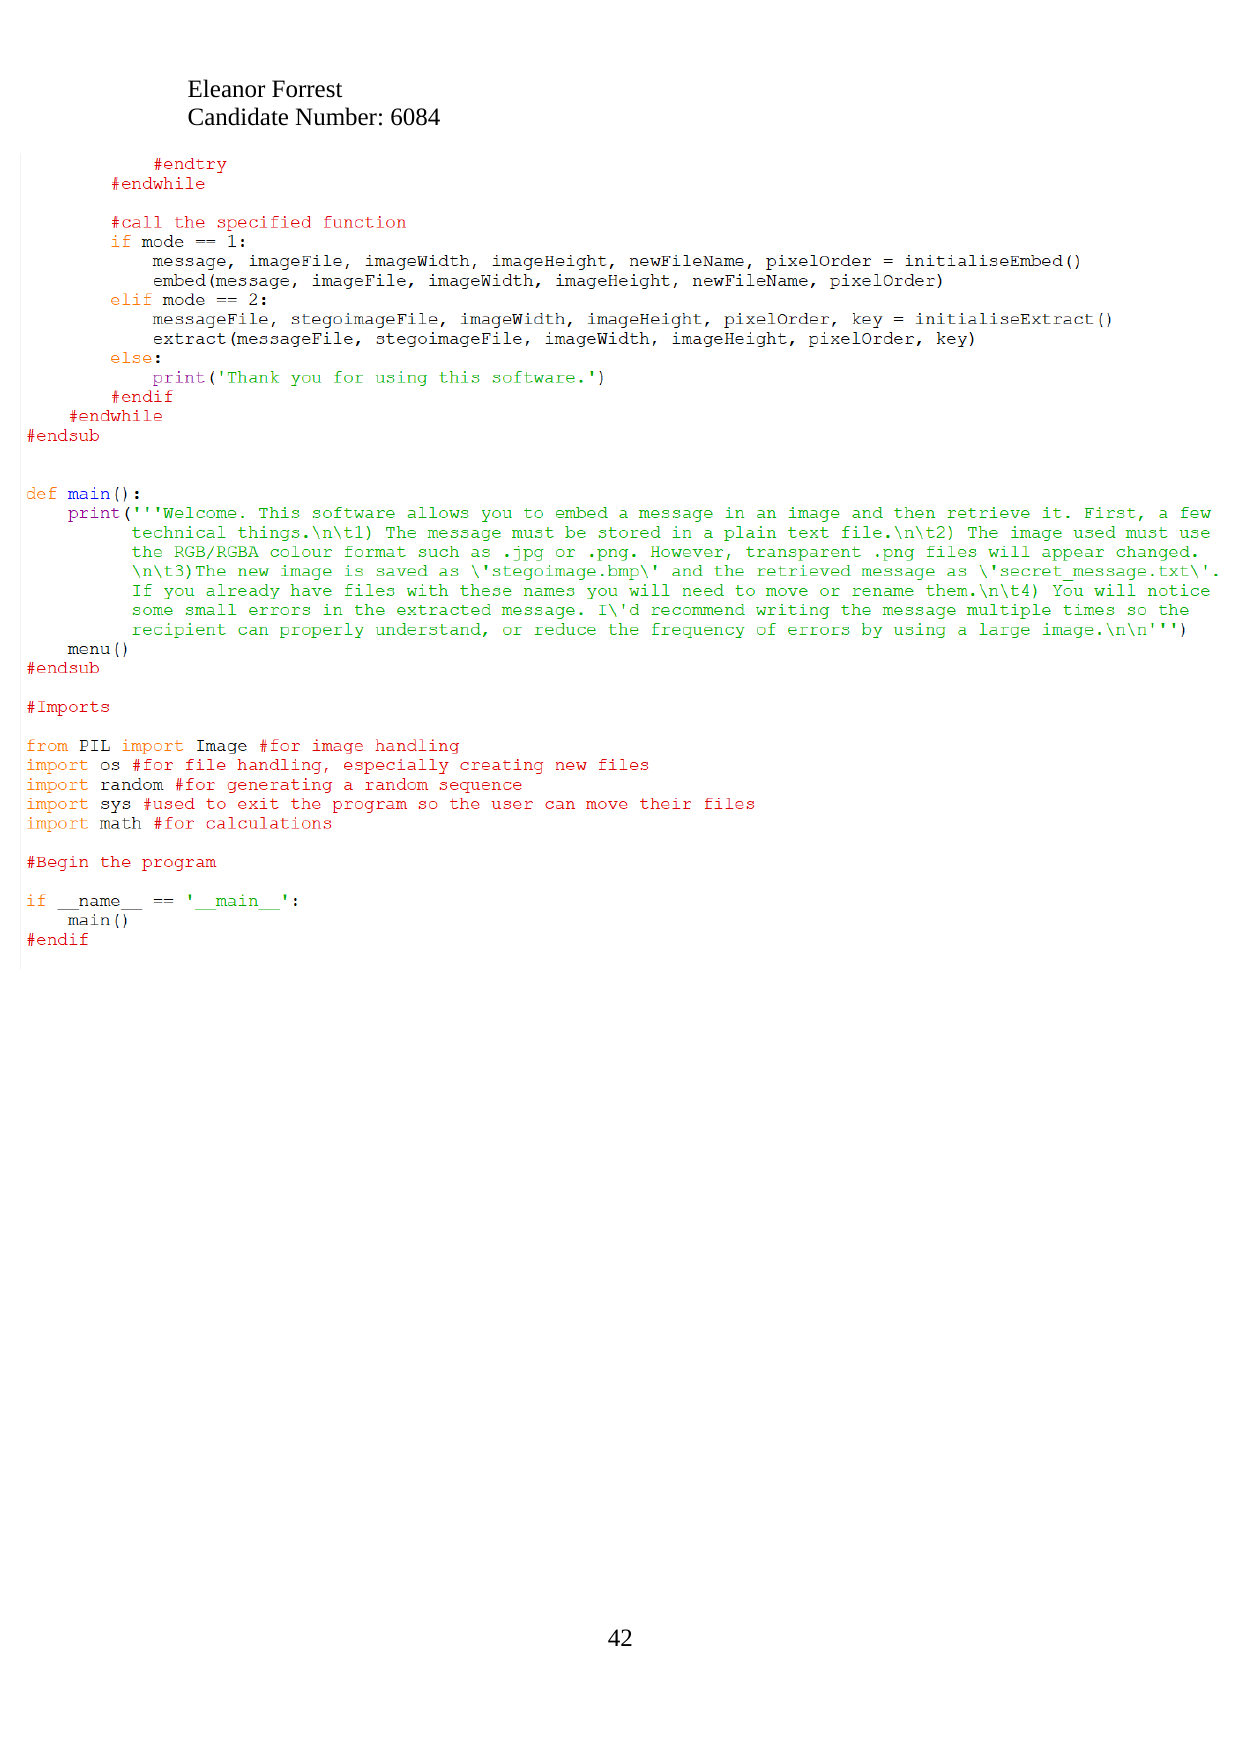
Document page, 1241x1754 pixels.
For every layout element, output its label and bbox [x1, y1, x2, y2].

picture [20, 153, 1220, 969]
